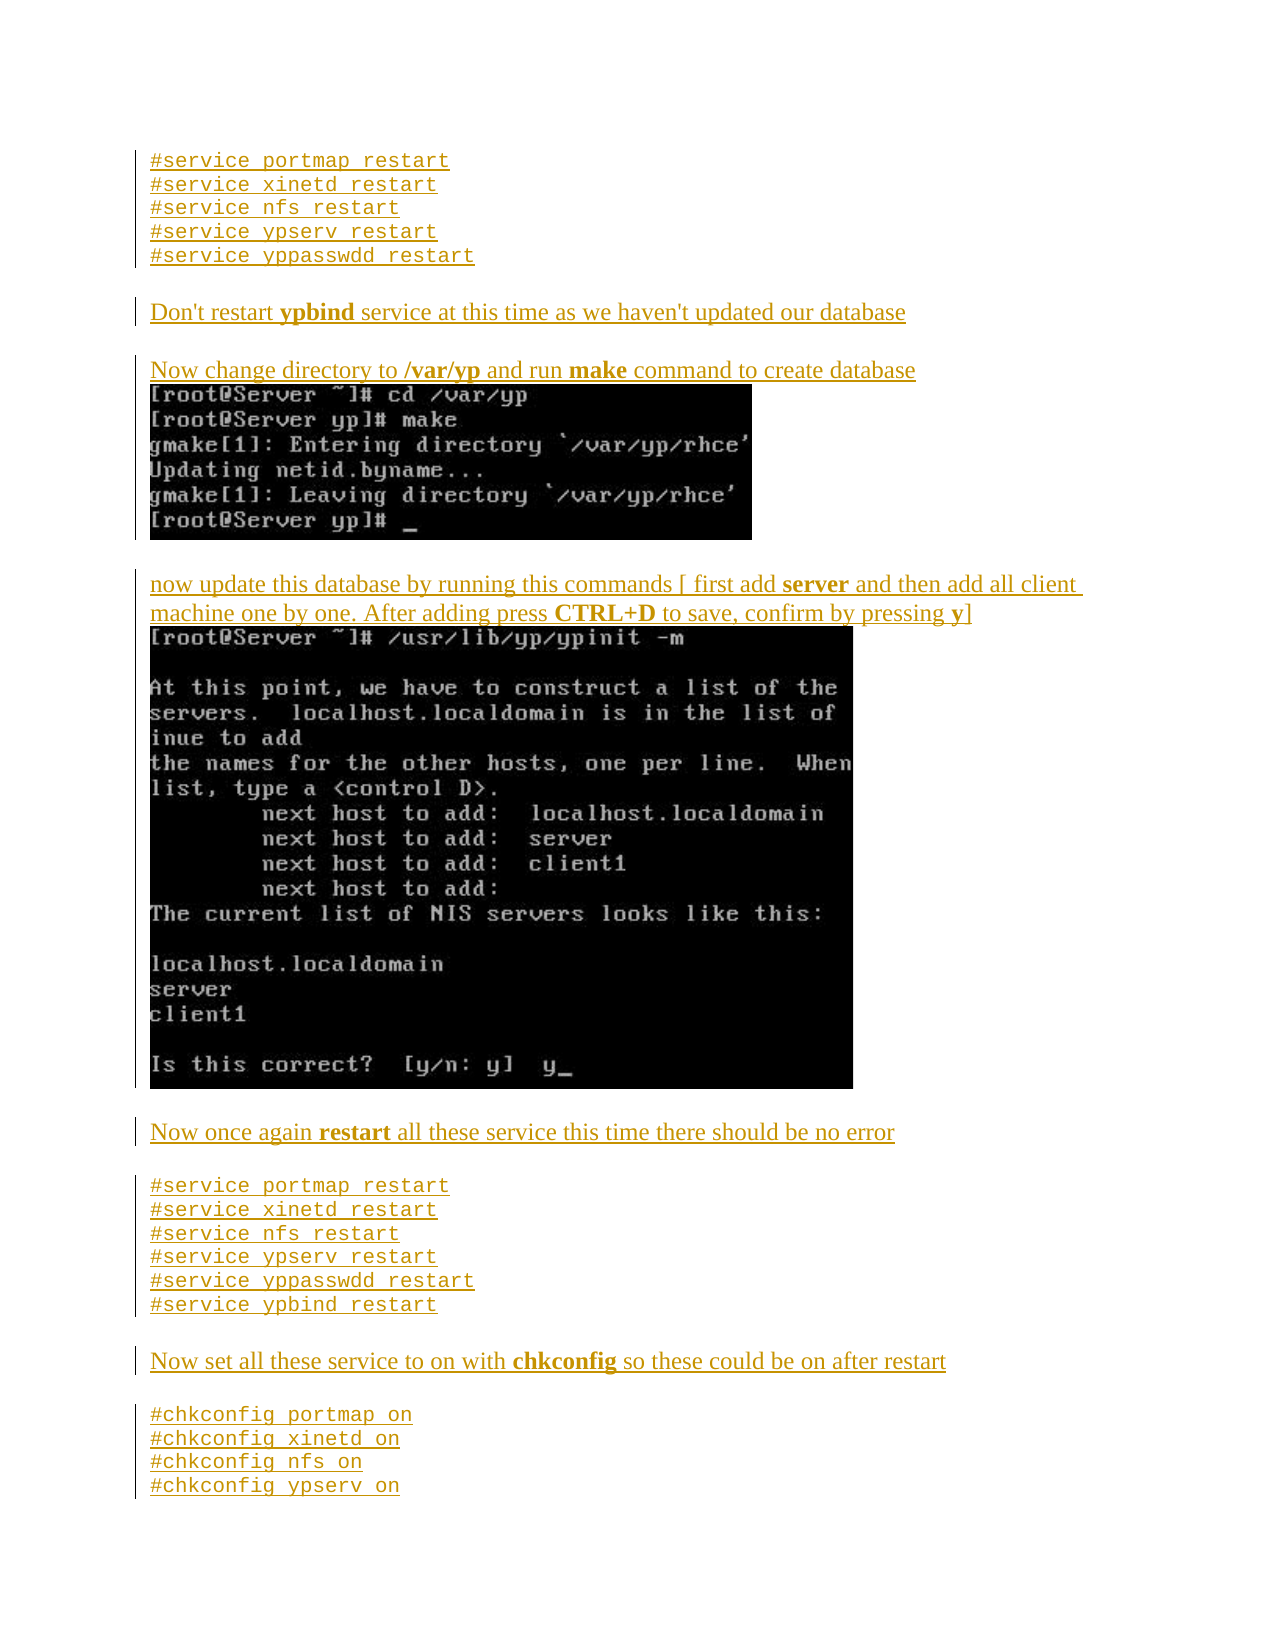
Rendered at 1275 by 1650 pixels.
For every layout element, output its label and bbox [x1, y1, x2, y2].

picture [150, 626, 854, 1089]
picture [150, 384, 752, 540]
